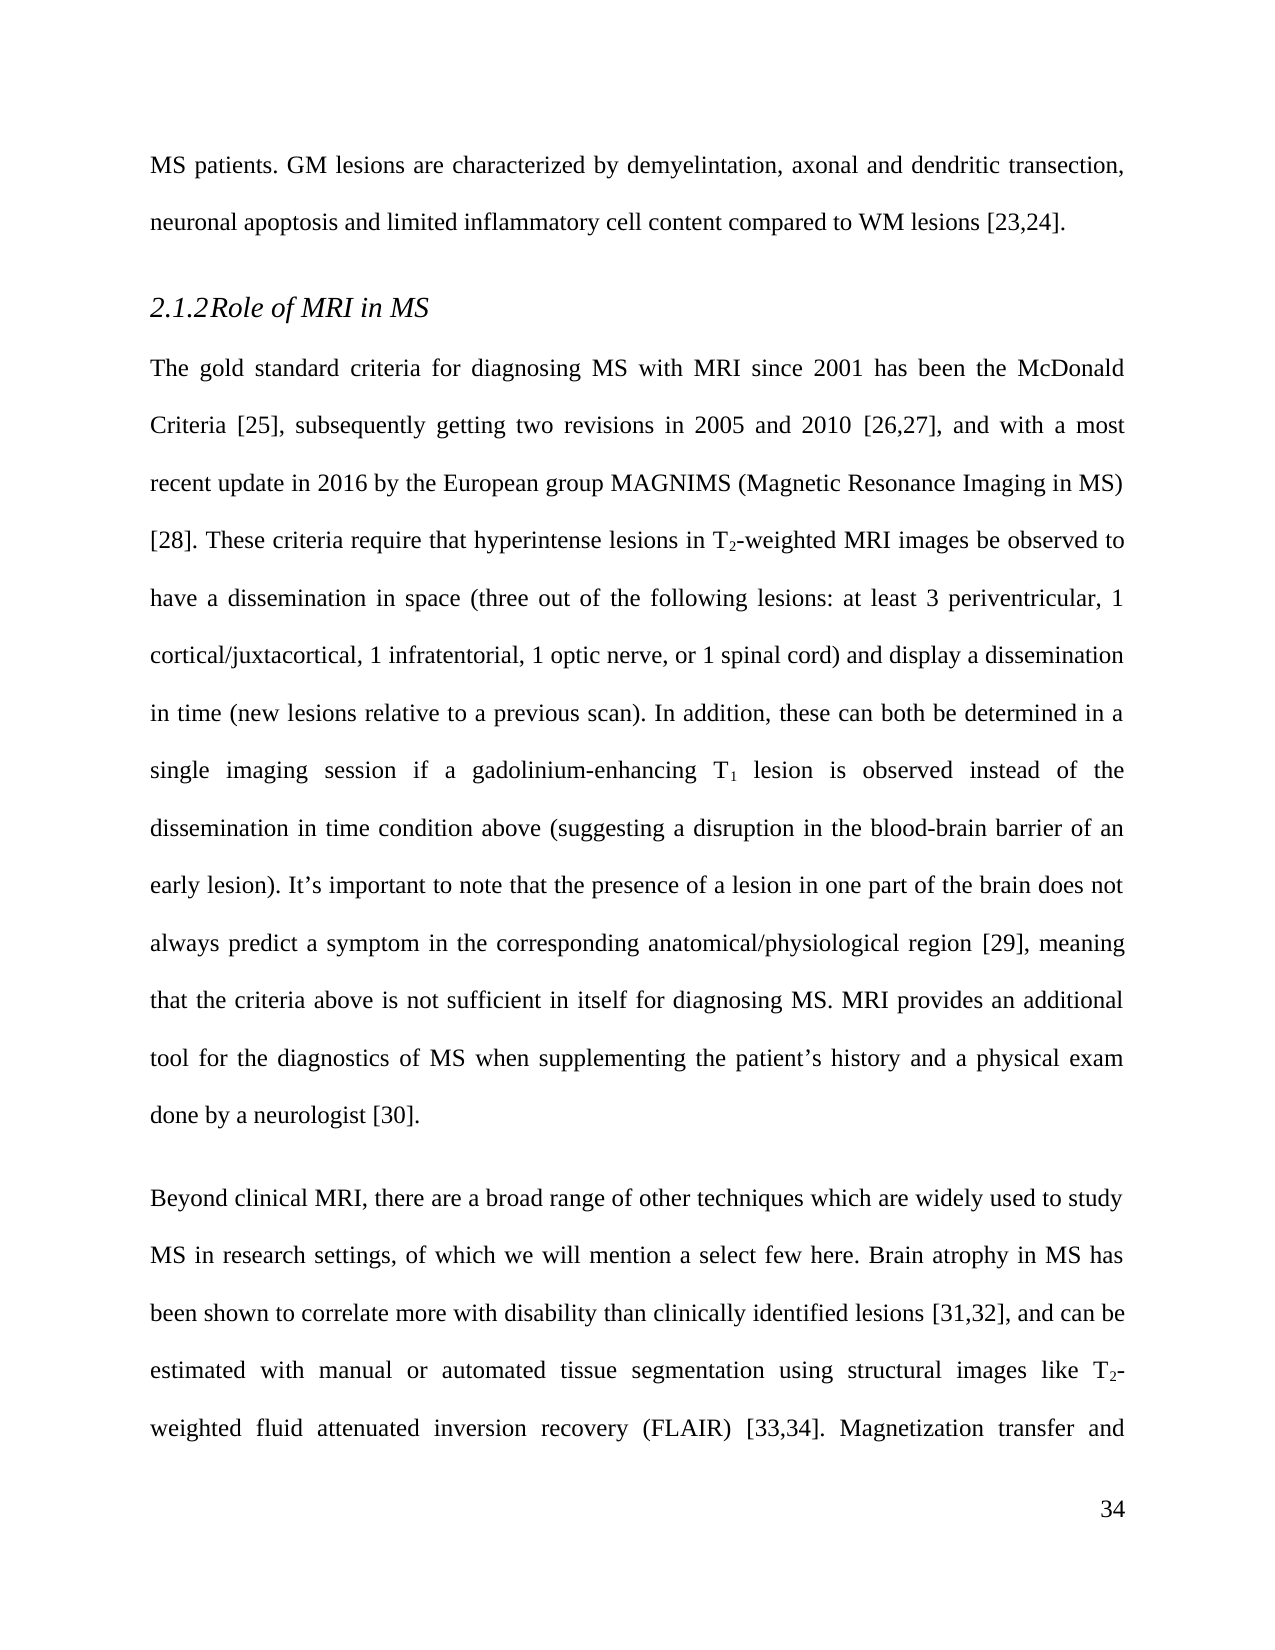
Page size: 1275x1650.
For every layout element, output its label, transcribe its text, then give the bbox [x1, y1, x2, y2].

subtitle Role of MRI in MS [150, 290, 1125, 323]
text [150, 1183, 1125, 1442]
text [150, 150, 1125, 236]
text The gold standard criteria for diagnosing MS with MRI since 2001 has been the McDonald Criteria [25], subsequently getting two revisions in 2005 and 2010 [26,27], and with a most recent update in 2016 by the European group MAGNIMS (Magnetic Resonance Imaging in MS) [28]. These criteria require that hyperintense lesions in T2-weighted MRI images be observed to have a dissemination in space (three out of the following lesions: at least 3 periventricular, 1 cortical/juxtacortical, 1 infratentorial, 1 optic nerve, or 1 spinal cord) and display a dissemination in time (new lesions relative to a previous scan). In addition, these can both be determined in a single imaging session if a gadolinium-enhancing T1 lesion is observed instead of the dissemination in time condition above (suggesting a disruption in the blood-brain barrier of an early lesion). It’s important to note that the presence of a lesion in one part of the brain does not always predict a symptom in the corresponding anatomical/physiological region [29], meaning that the criteria above is not sufficient in itself for diagnosing MS. MRI provides an additional tool for the diagnostics of MS when supplementing the patient’s history and a physical exam done by a neurologist [30]. [150, 353, 1125, 1129]
